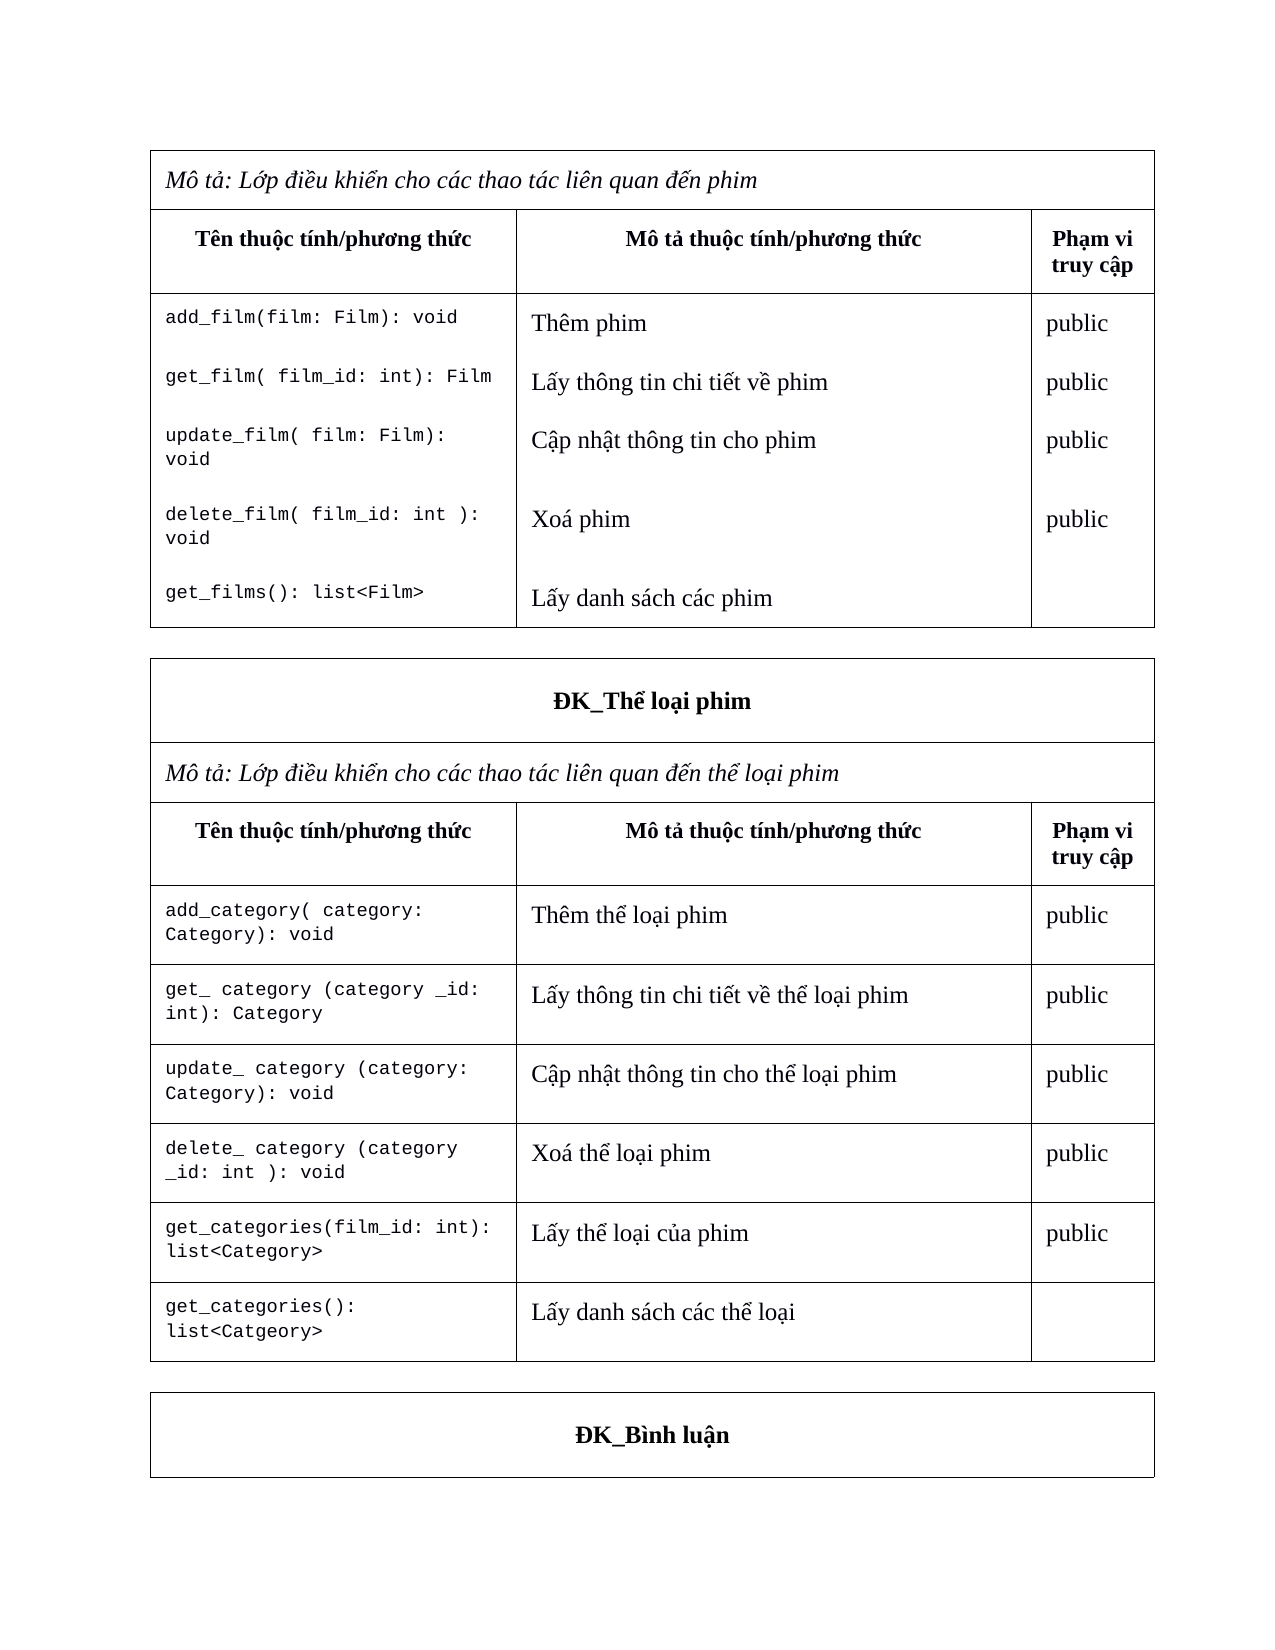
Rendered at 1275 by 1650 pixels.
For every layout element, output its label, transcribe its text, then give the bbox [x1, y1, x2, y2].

table_cell Thêm thể loại phim [517, 886, 1031, 964]
table_header ĐK_Thể loại phim [151, 659, 1154, 742]
table_cell Cập nhật thông tin cho phim [517, 411, 1031, 489]
table_cell update_ category (category: Category): void [151, 1045, 516, 1123]
table_cell add_category( category: Category): void [151, 886, 516, 964]
table_cell public [1032, 965, 1154, 1043]
table_cell Lấy danh sách các thể loại [517, 1283, 1031, 1361]
table_cell Lấy thông tin chi tiết về thể loại phim [517, 965, 1031, 1043]
table_cell delete_film( film_id: int ): void [151, 489, 516, 568]
table_cell Mô tả thuộc tính/phương thức [517, 803, 1031, 885]
table_cell get_categories(film_id: int): list<Category> [151, 1203, 516, 1282]
table_cell public [1032, 489, 1154, 568]
table_cell [1032, 1283, 1154, 1361]
table_cell Tên thuộc tính/phương thức [151, 803, 516, 885]
table_cell delete_ category (category _id: int ): void [151, 1124, 516, 1202]
table_cell Xoá phim [517, 489, 1031, 568]
table_cell Phạm vi truy cập [1032, 210, 1154, 292]
table_cell [1032, 568, 1154, 627]
table_cell Xoá thể loại phim [517, 1124, 1031, 1202]
table_cell Lấy danh sách các phim [517, 568, 1031, 627]
table_cell get_ category (category _id: int): Category [151, 965, 516, 1043]
table_cell Cập nhật thông tin cho thể loại phim [517, 1045, 1031, 1123]
table_cell get_categories(): list<Catgeory> [151, 1283, 516, 1361]
table_cell Mô tả: Lớp điều khiển cho các thao tác liên quan đến thể loại phim [151, 743, 1154, 802]
table_header ĐK_Bình luận [151, 1393, 1154, 1476]
table_cell public [1032, 1045, 1154, 1123]
table_cell Thêm phim [517, 294, 1031, 352]
table_cell get_film( film_id: int): Film [151, 352, 516, 411]
table_cell Lấy thể loại của phim [517, 1203, 1031, 1282]
table_cell public [1032, 1203, 1154, 1282]
table_cell public [1032, 352, 1154, 411]
table_cell public [1032, 886, 1154, 964]
table_cell public [1032, 411, 1154, 489]
table_cell add_film(film: Film): void [151, 294, 516, 352]
table_cell Phạm vi truy cập [1032, 803, 1154, 885]
table_cell Tên thuộc tính/phương thức [151, 210, 516, 292]
table_cell public [1032, 1124, 1154, 1202]
table_cell get_films(): list<Film> [151, 568, 516, 627]
table_cell Lấy thông tin chi tiết về phim [517, 352, 1031, 411]
table_cell Mô tả thuộc tính/phương thức [517, 210, 1031, 292]
table_cell Mô tả: Lớp điều khiển cho các thao tác liên quan đến phim [151, 151, 1154, 209]
table_cell public [1032, 294, 1154, 352]
table_cell update_film( film: Film): void [151, 411, 516, 489]
